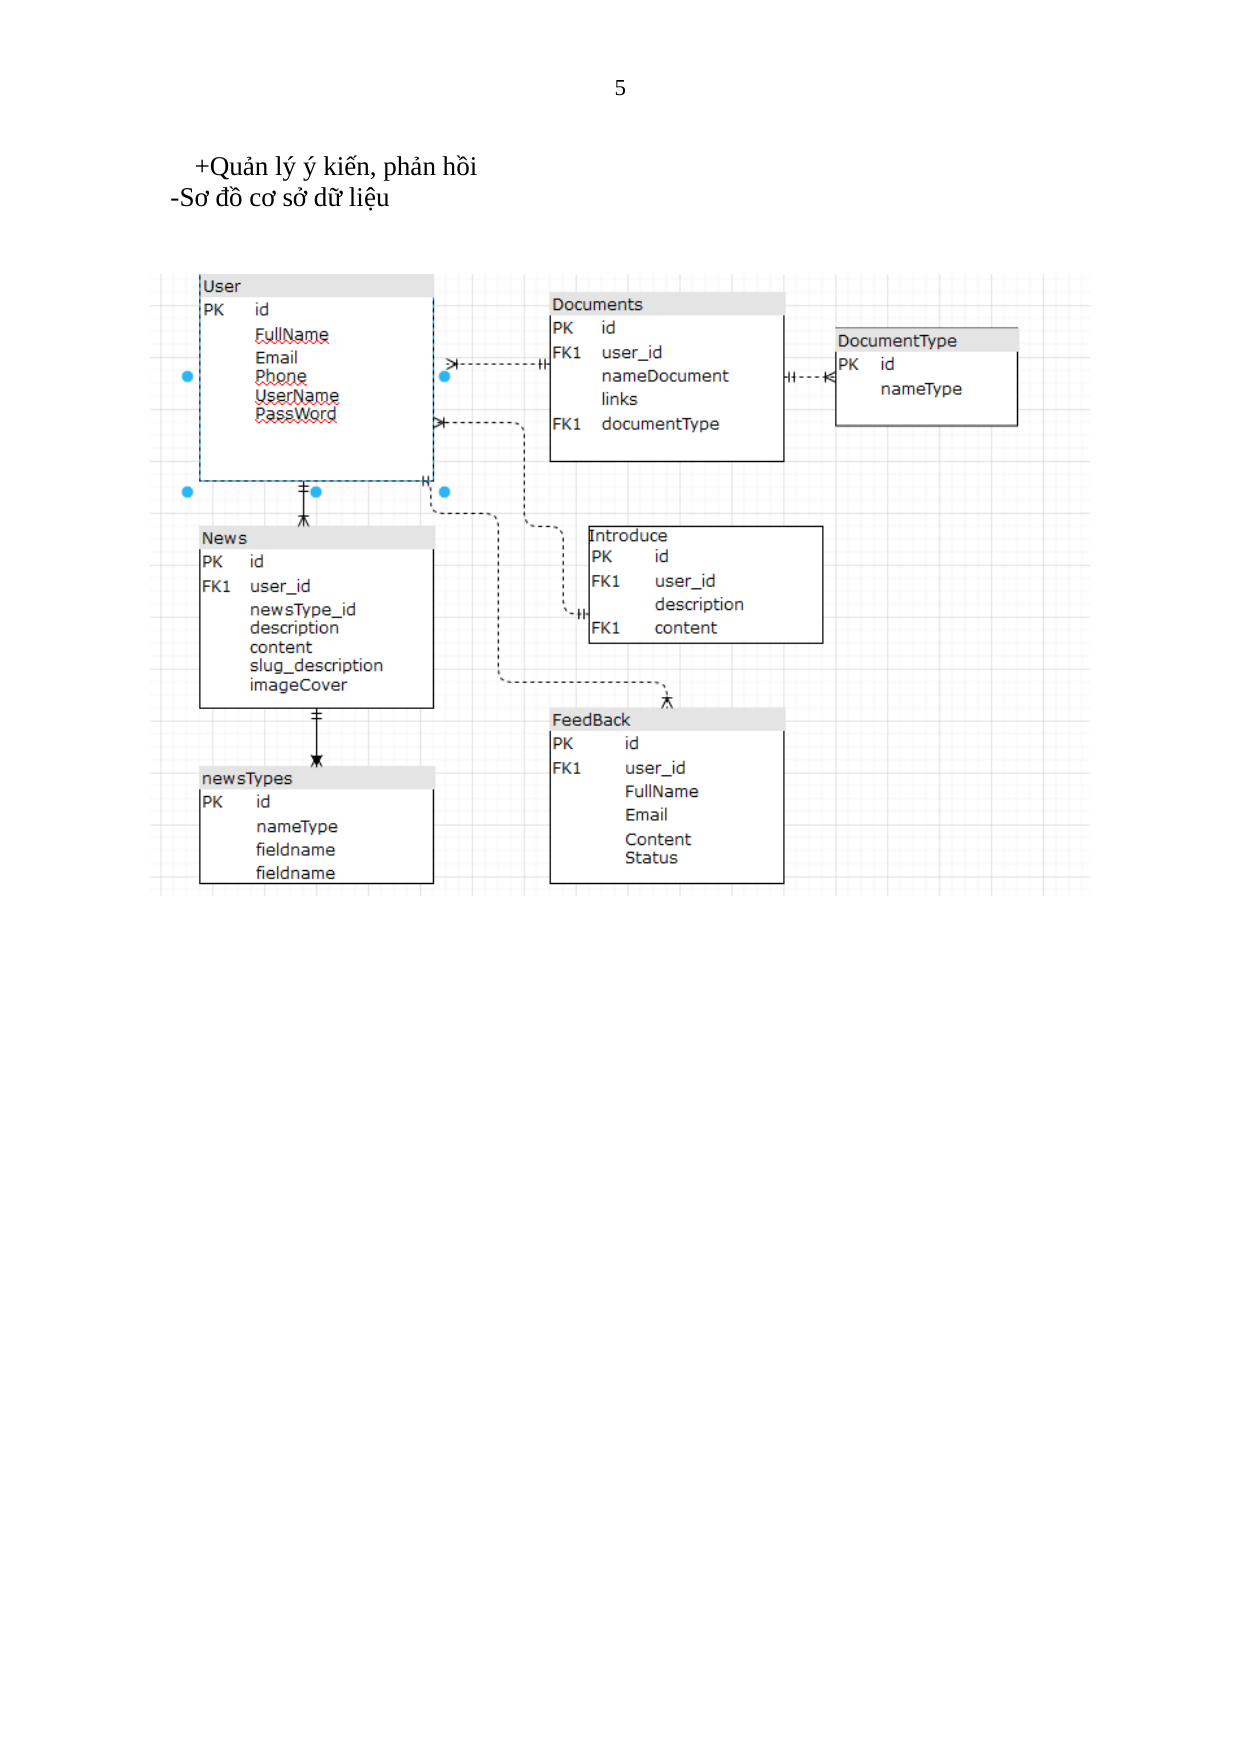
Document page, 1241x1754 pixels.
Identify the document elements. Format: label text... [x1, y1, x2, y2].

text +Quản lý ý kiến, phản hồi [194, 150, 1090, 181]
text -Sơ đồ cơ sở dữ liệu [150, 181, 1090, 212]
picture [150, 274, 1091, 896]
